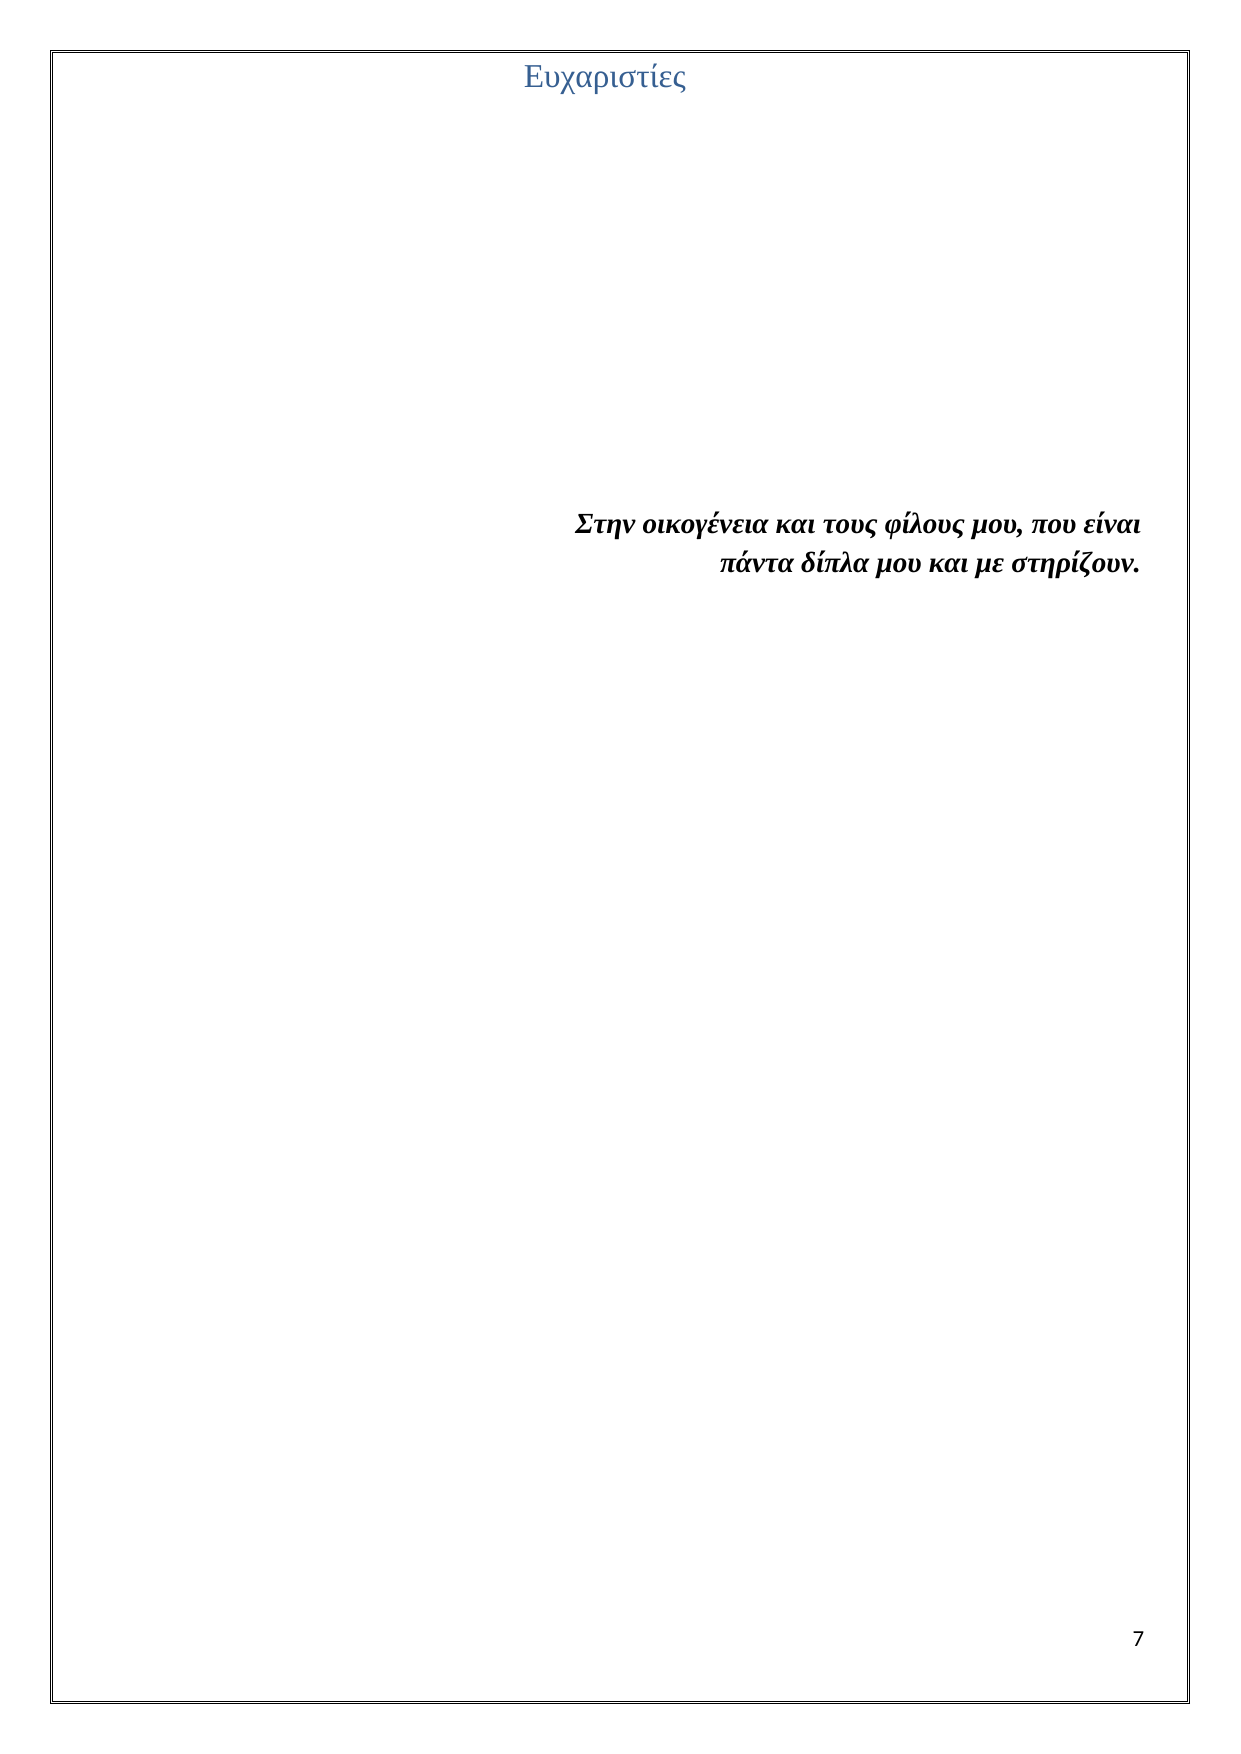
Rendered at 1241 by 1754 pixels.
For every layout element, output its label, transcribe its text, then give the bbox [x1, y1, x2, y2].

text Στην οικογένεια και τους φίλους μου, που είναι πάντα δίπλα μου και με στηρίζουν. [523, 473, 1144, 578]
subtitle Ευχαριστίες [66, 56, 1144, 94]
